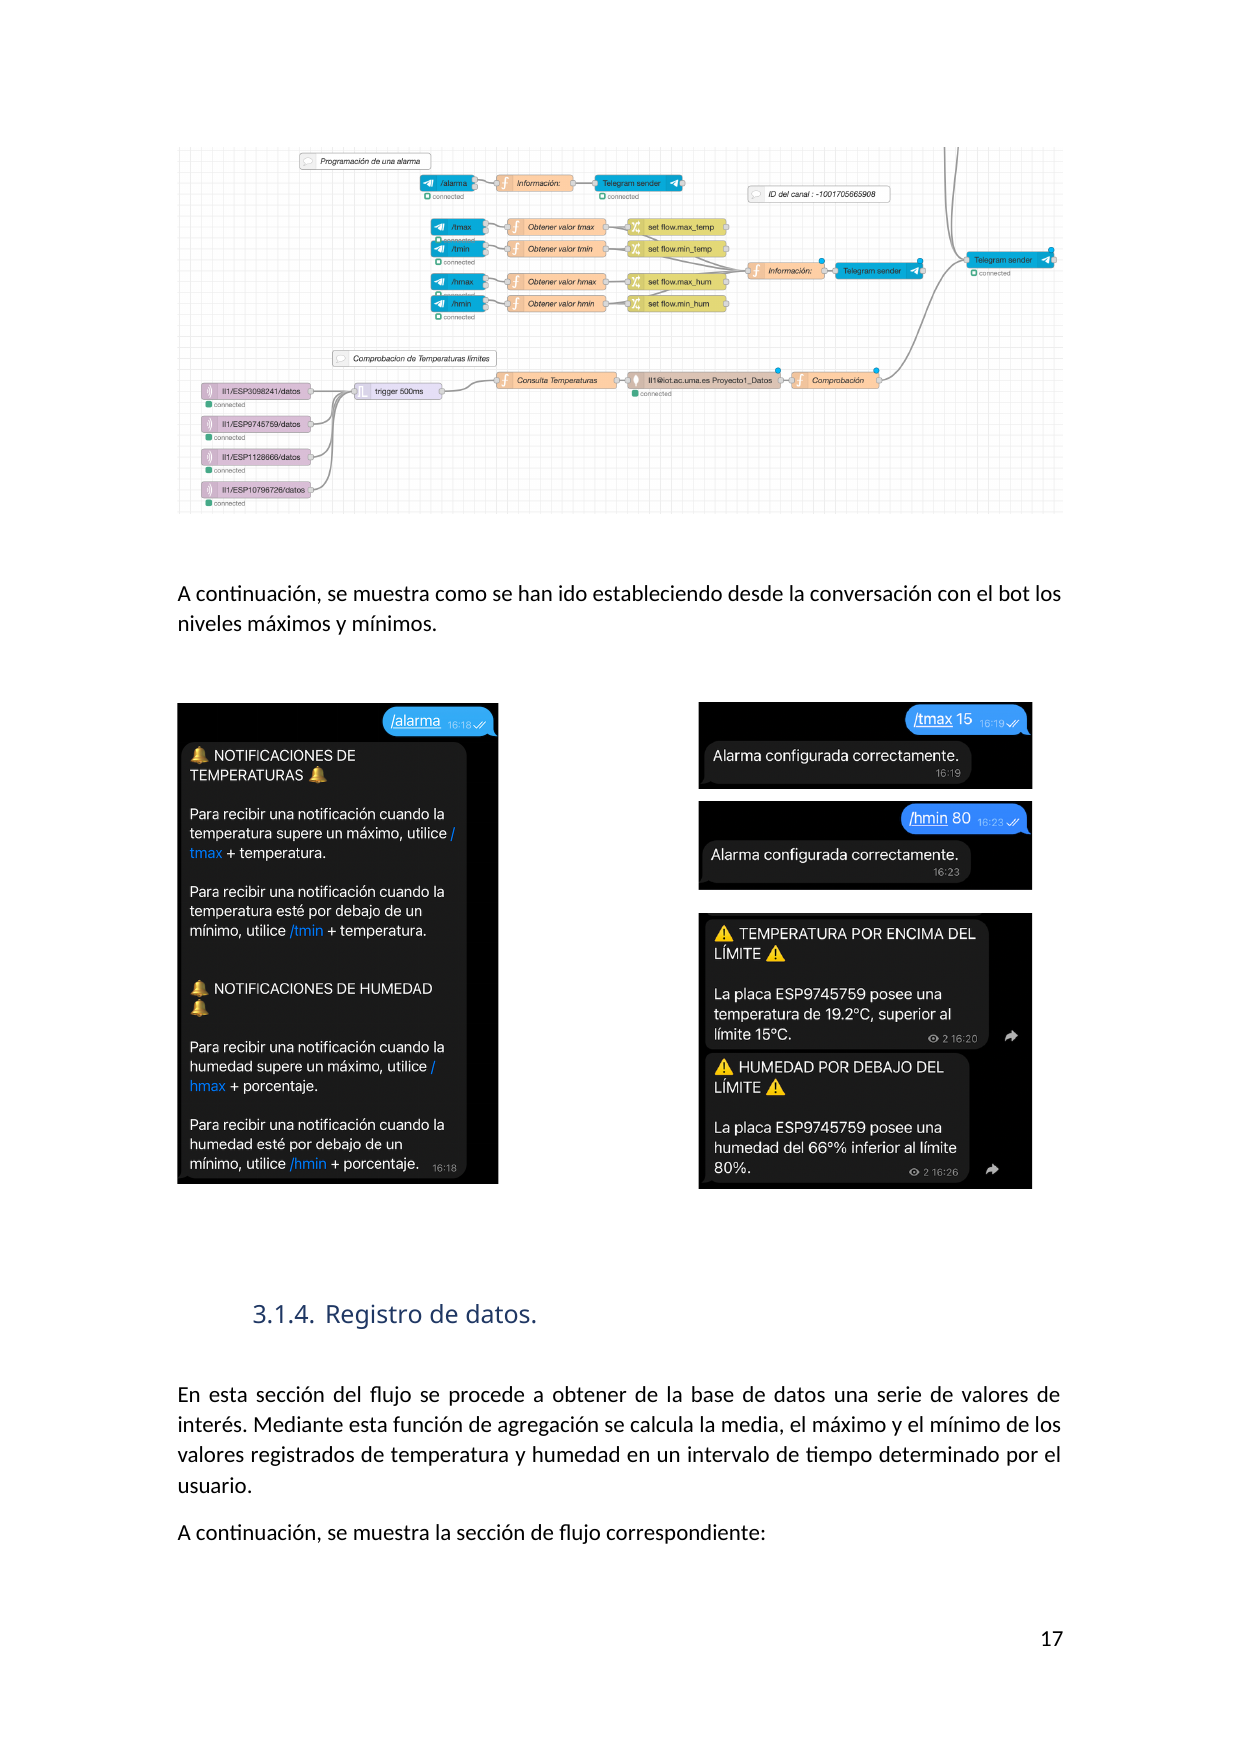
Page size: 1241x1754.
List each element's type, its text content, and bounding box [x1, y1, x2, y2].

picture [177, 703, 499, 1184]
picture [698, 913, 1033, 1189]
subtitle Registro de datos. [252, 1297, 1063, 1331]
picture [177, 147, 1063, 514]
picture [698, 801, 1033, 890]
picture [698, 702, 1033, 789]
text En esta sección del flujo se procede a obtener de la base de datos una serie de valores de interés. Mediante esta función de agregación se calcula la media, el máximo y el mínimo de los valores registrados de temperatura y humedad en un intervalo de tiempo determinado por el usuario. [177, 1380, 1063, 1499]
text A continuación, se muestra la sección de flujo correspondiente: [177, 1518, 1063, 1546]
text A continuación, se muestra como se han ido estableciendo desde la conversación con el bot los niveles máximos y mínimos. [177, 579, 1063, 637]
